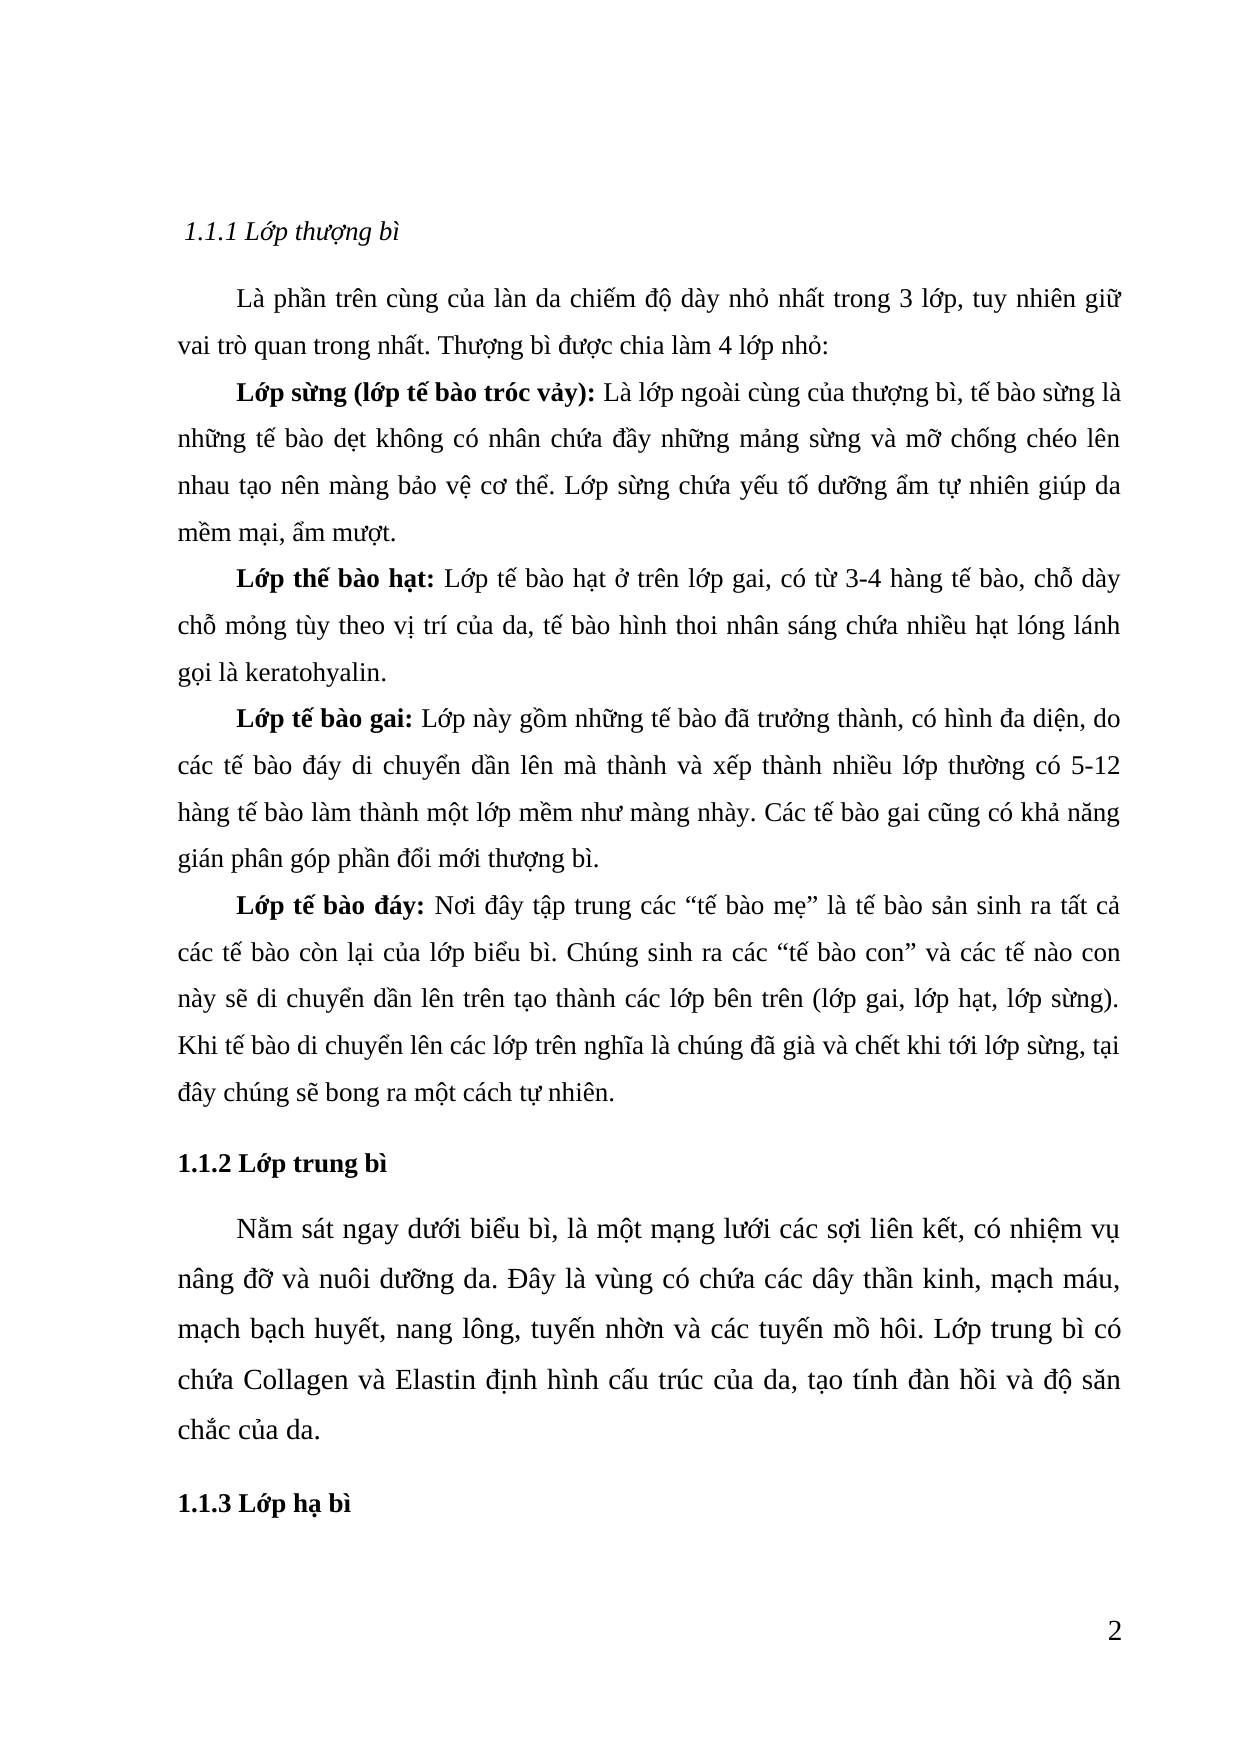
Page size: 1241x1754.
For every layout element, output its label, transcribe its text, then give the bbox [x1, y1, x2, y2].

subtitle 1.1.2 Lớp trung bì [177, 1148, 1122, 1179]
text Lớp sừng (lớp tế bào tróc vảy): Là lớp ngoài cùng của thượng bì, tế bào sừng là những tế bào dẹt không có nhân chứa đầy những mảng sừng và mỡ chống chéo lên nhau tạo nên màng bảo vệ cơ thể. Lớp sừng chứa yếu tố dưỡng ẩm tự nhiên giúp da mềm mại, ẩm mượt. [177, 376, 1122, 547]
subtitle 1.1.3 Lớp hạ bì [177, 1487, 1122, 1519]
text Lớp tế bào gai: Lớp này gồm những tế bào đã trưởng thành, có hình đa diện, do các tế bào đáy di chuyển dần lên mà thành và xếp thành nhiều lớp thường có 5-12 hàng tế bào làm thành một lớp mềm như màng nhày. Các tế bào gai cũng có khả năng gián phân góp phần đổi mới thượng bì. [177, 703, 1122, 874]
text 1.1.1 Lớp thượng bì [177, 215, 1122, 246]
text Nằm sát ngay dưới biểu bì, là một mạng lưới các sợi liên kết, có nhiệm vụ nâng đỡ và nuôi dưỡng da. Đây là vùng có chứa các dây thần kinh, mạch máu, mạch bạch huyết, nang lông, tuyến nhờn và các tuyến mồ hôi. Lớp trung bì có chứa Collagen và Elastin định hình cấu trúc của da, tạo tính đàn hồi và độ săn chắc của da. [177, 1211, 1122, 1446]
text Lớp thế bào hạt: Lớp tế bào hạt ở trên lớp gai, có từ 3-4 hàng tế bào, chỗ dày chỗ mỏng tùy theo vị trí của da, tế bào hình thoi nhân sáng chứa nhiều hạt lóng lánh gọi là keratohyalin. [177, 563, 1122, 687]
text Lớp tế bào đáy: Nơi đây tập trung các “tế bào mẹ” là tế bào sản sinh ra tất cả các tế bào còn lại của lớp biểu bì. Chúng sinh ra các “tế bào con” và các tế nào con này sẽ di chuyển dần lên trên tạo thành các lớp bên trên (lớp gai, lớp hạt, lớp sừng). Khi tế bào di chuyển lên các lớp trên nghĩa là chúng đã già và chết khi tới lớp sừng, tại đây chúng sẽ bong ra một cách tự nhiên. [177, 889, 1122, 1107]
text Là phần trên cùng của làn da chiếm độ dày nhỏ nhất trong 3 lớp, tuy nhiên giữ vai trò quan trong nhất. Thượng bì được chia làm 4 lớp nhỏ: [177, 283, 1122, 360]
